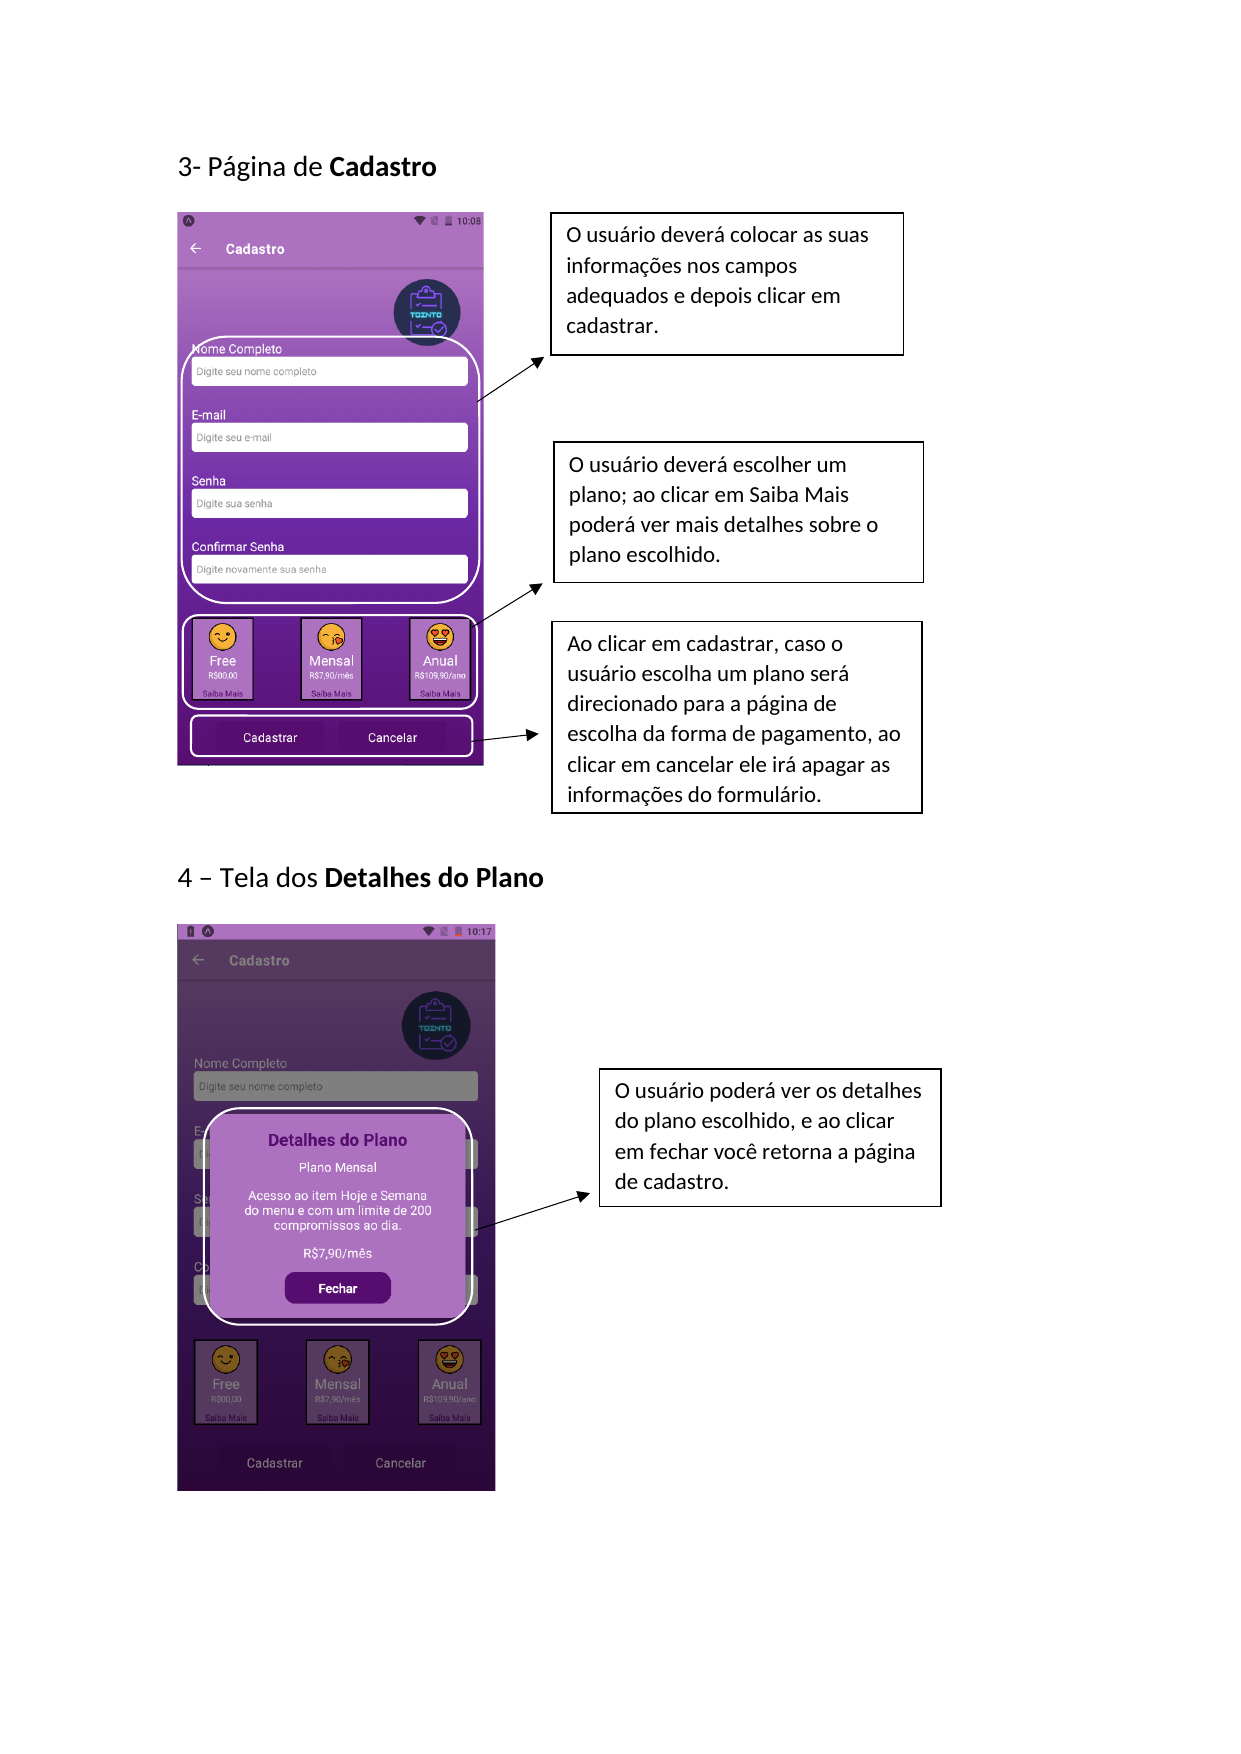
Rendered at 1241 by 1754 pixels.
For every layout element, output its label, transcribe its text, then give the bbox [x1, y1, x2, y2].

picture [177, 212, 484, 766]
picture [192, 717, 471, 755]
picture [205, 1110, 471, 1323]
picture [183, 338, 478, 601]
text 4 – Tela dos Detalhes do Plano [177, 859, 1063, 895]
text 3- Página de Cadastro [177, 148, 1063, 183]
picture [184, 617, 476, 707]
picture [177, 924, 496, 1491]
